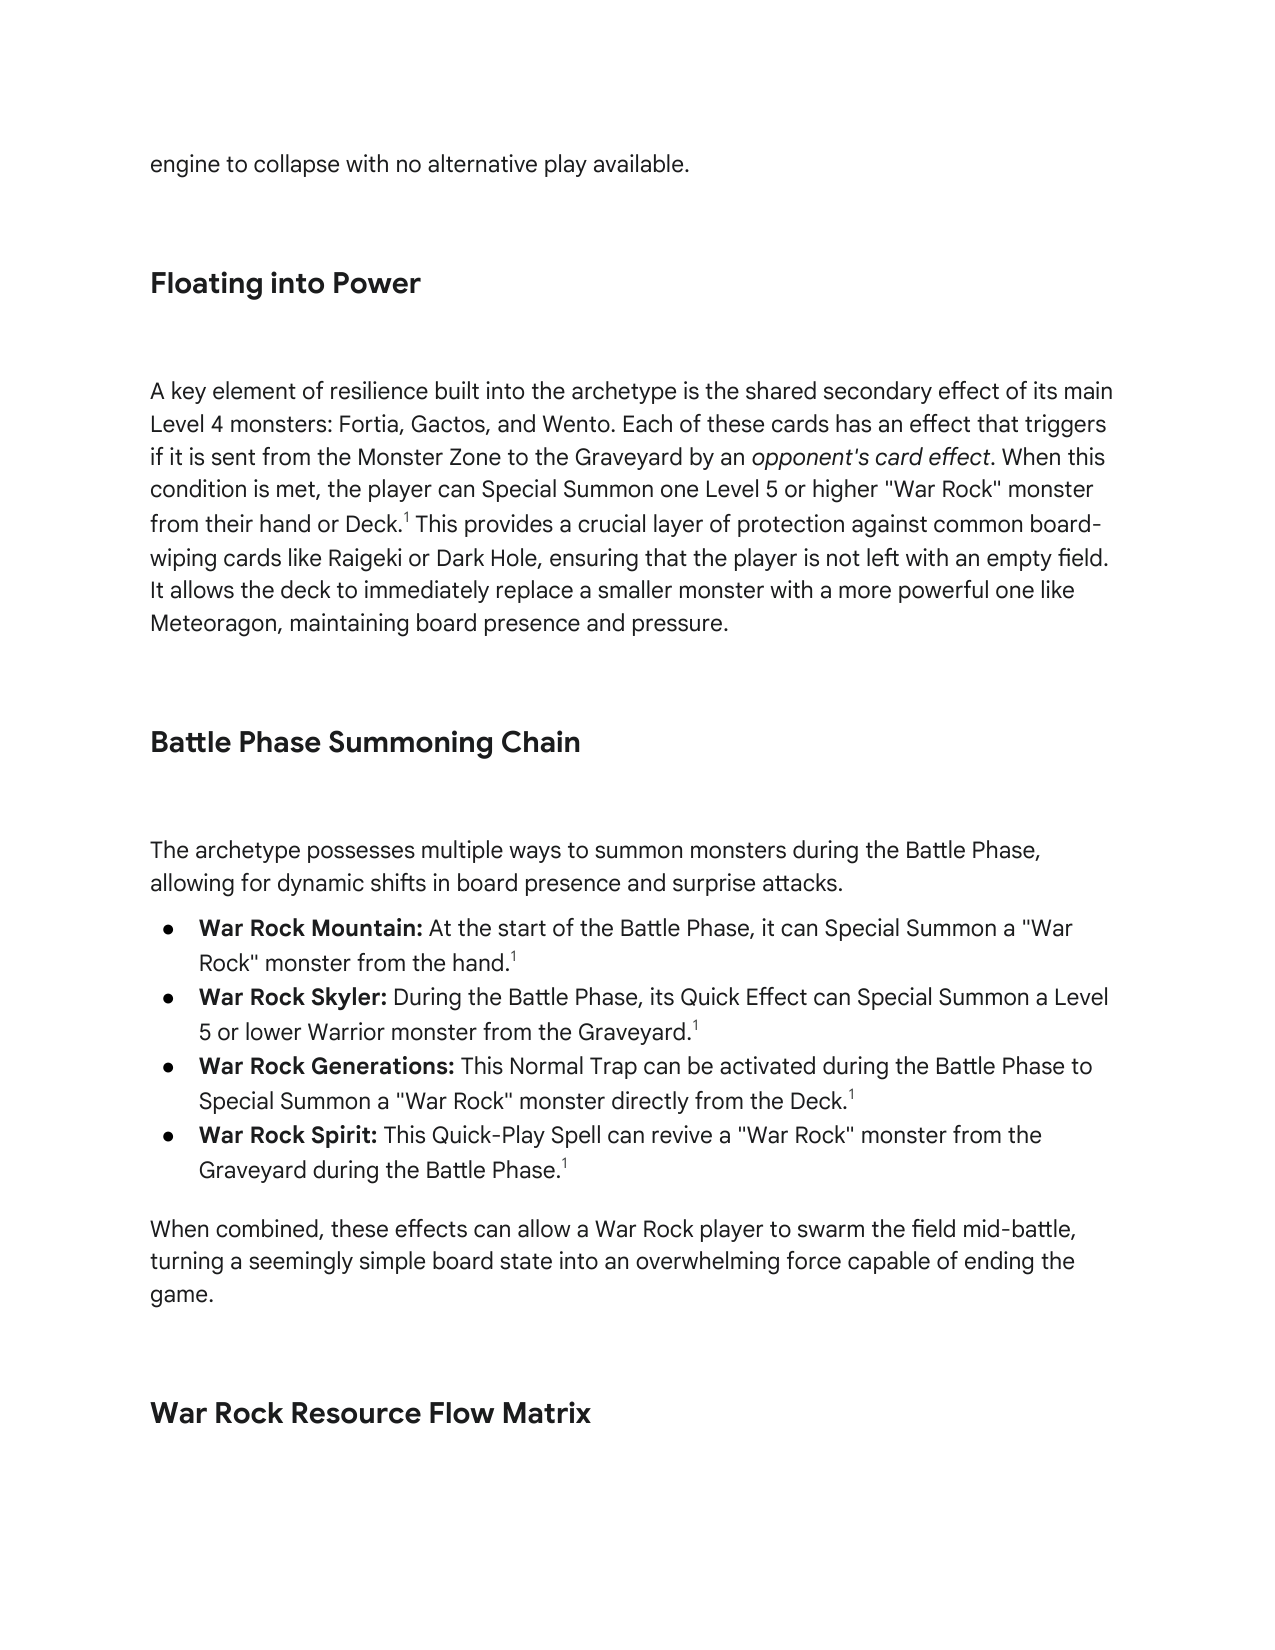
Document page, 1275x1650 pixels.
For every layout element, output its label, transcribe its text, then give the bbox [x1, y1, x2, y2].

list War Rock Generations: This Normal Trap can be activated during the Battle Phase to Special Summon a "War Rock" monster directly from the Deck.1 [161, 1052, 1125, 1117]
subtitle War Rock Resource Flow Matrix [150, 1396, 1125, 1432]
text A key element of resilience built into the archetype is the shared secondary effect of its main Level 4 monsters: Fortia, Gactos, and Wento. Each of these cards has an effect that triggers if it is sent from the Monster Zone to the Graveyard by an opponent's card effect. When this condition is met, the player can Special Summon one Level 5 or higher "War Rock" monster from their hand or Deck.1 This provides a crucial layer of protection against common board-wiping cards like Raigeki or Dark Hole, ensuring that the player is not left with an empty field. It allows the deck to immediately replace a smaller monster with a more powerful one like Meteoragon, maintaining board presence and pressure. [150, 377, 1125, 638]
subtitle Floating into Power [150, 265, 1125, 302]
list War Rock Spirit: This Quick-Play Spell can revive a "War Rock" monster from the Graveyard during the Battle Phase.1 [161, 1121, 1125, 1186]
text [150, 150, 1125, 179]
subtitle Battle Phase Summoning Chain [150, 725, 1125, 761]
text The archetype possesses multiple ways to summon monsters during the Battle Phase, allowing for dynamic shifts in board presence and surprise attacks. [150, 837, 1125, 898]
text When combined, these effects can allow a War Rock player to swarm the field mid-battle, turning a seemingly simple board state into an overwhelming force capable of ending the game. [150, 1215, 1125, 1309]
list War Rock Skyler: During the Battle Phase, its Quick Effect can Special Summon a Level 5 or lower Warrior monster from the Graveyard.1 [161, 983, 1125, 1048]
list War Rock Mountain: At the start of the Battle Phase, it can Special Summon a "War Rock" monster from the hand.1 [161, 914, 1125, 979]
